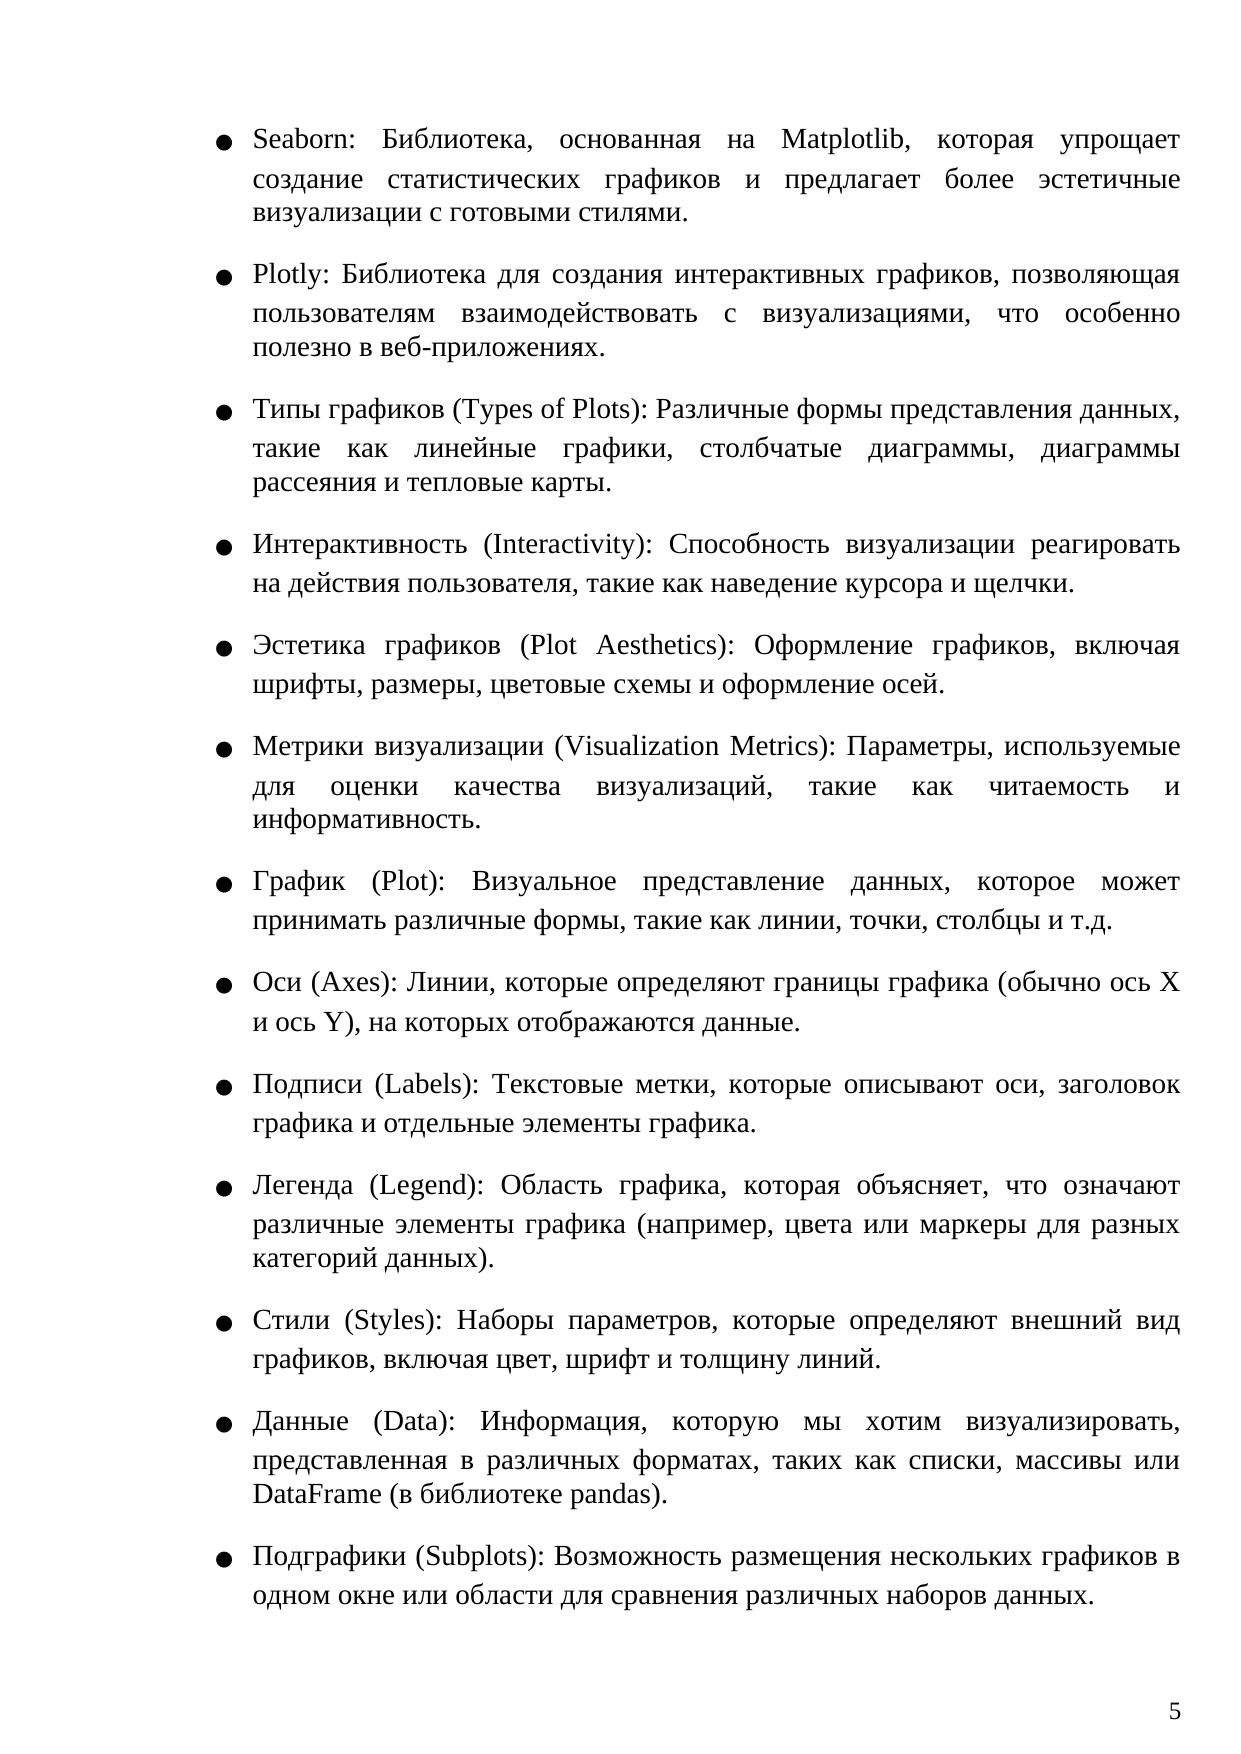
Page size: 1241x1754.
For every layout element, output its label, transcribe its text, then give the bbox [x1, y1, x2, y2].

list Интерактивность (Interactivity): Способность визуализации реагировать на действия пользователя, такие как наведение курсора и щелчки. [215, 522, 1181, 599]
list Типы графиков (Types of Plots): Различные формы представления данных, такие как линейные графики, столбчатые диаграммы, диаграммы рассеяния и тепловые карты. [215, 388, 1181, 497]
list Подписи (Labels): Текстовые метки, которые описывают оси, заголовок графика и отдельные элементы графика. [215, 1062, 1181, 1138]
list Метрики визуализации (Visualization Metrics): Параметры, используемые для оценки качества визуализаций, такие как читаемость и информативность. [215, 725, 1181, 835]
list График (Plot): Визуальное представление данных, которое может принимать различные формы, такие как линии, точки, столбцы и т.д. [215, 860, 1181, 936]
list Стили (Styles): Наборы параметров, которые определяют внешний вид графиков, включая цвет, шрифт и толщину линий. [215, 1298, 1181, 1374]
list Оси (Axes): Линии, которые определяют границы графика (обычно ось X и ось Y), на которых отображаются данные. [215, 961, 1181, 1037]
list Plotly: Библиотека для создания интерактивных графиков, позволяющая пользователям взаимодействовать с визуализациями, что особенно полезно в веб-приложениях. [215, 253, 1181, 363]
list Эстетика графиков (Plot Aesthetics): Оформление графиков, включая шрифты, размеры, цветовые схемы и оформление осей. [215, 624, 1181, 700]
list Данные (Data): Информация, которую мы хотим визуализировать, представленная в различных форматах, таких как списки, массивы или DataFrame (в библиотеке pandas). [215, 1399, 1181, 1509]
list Легенда (Legend): Область графика, которая объясняет, что означают различные элементы графика (например, цвета или маркеры для разных категорий данных). [215, 1163, 1181, 1273]
list Подграфики (Subplots): Возможность размещения нескольких графиков в одном окне или области для сравнения различных наборов данных. [215, 1534, 1181, 1611]
list Seaborn: Библиотека, основанная на Matplotlib, которая упрощает создание статистических графиков и предлагает более эстетичные визуализации с готовыми стилями. [215, 118, 1181, 228]
